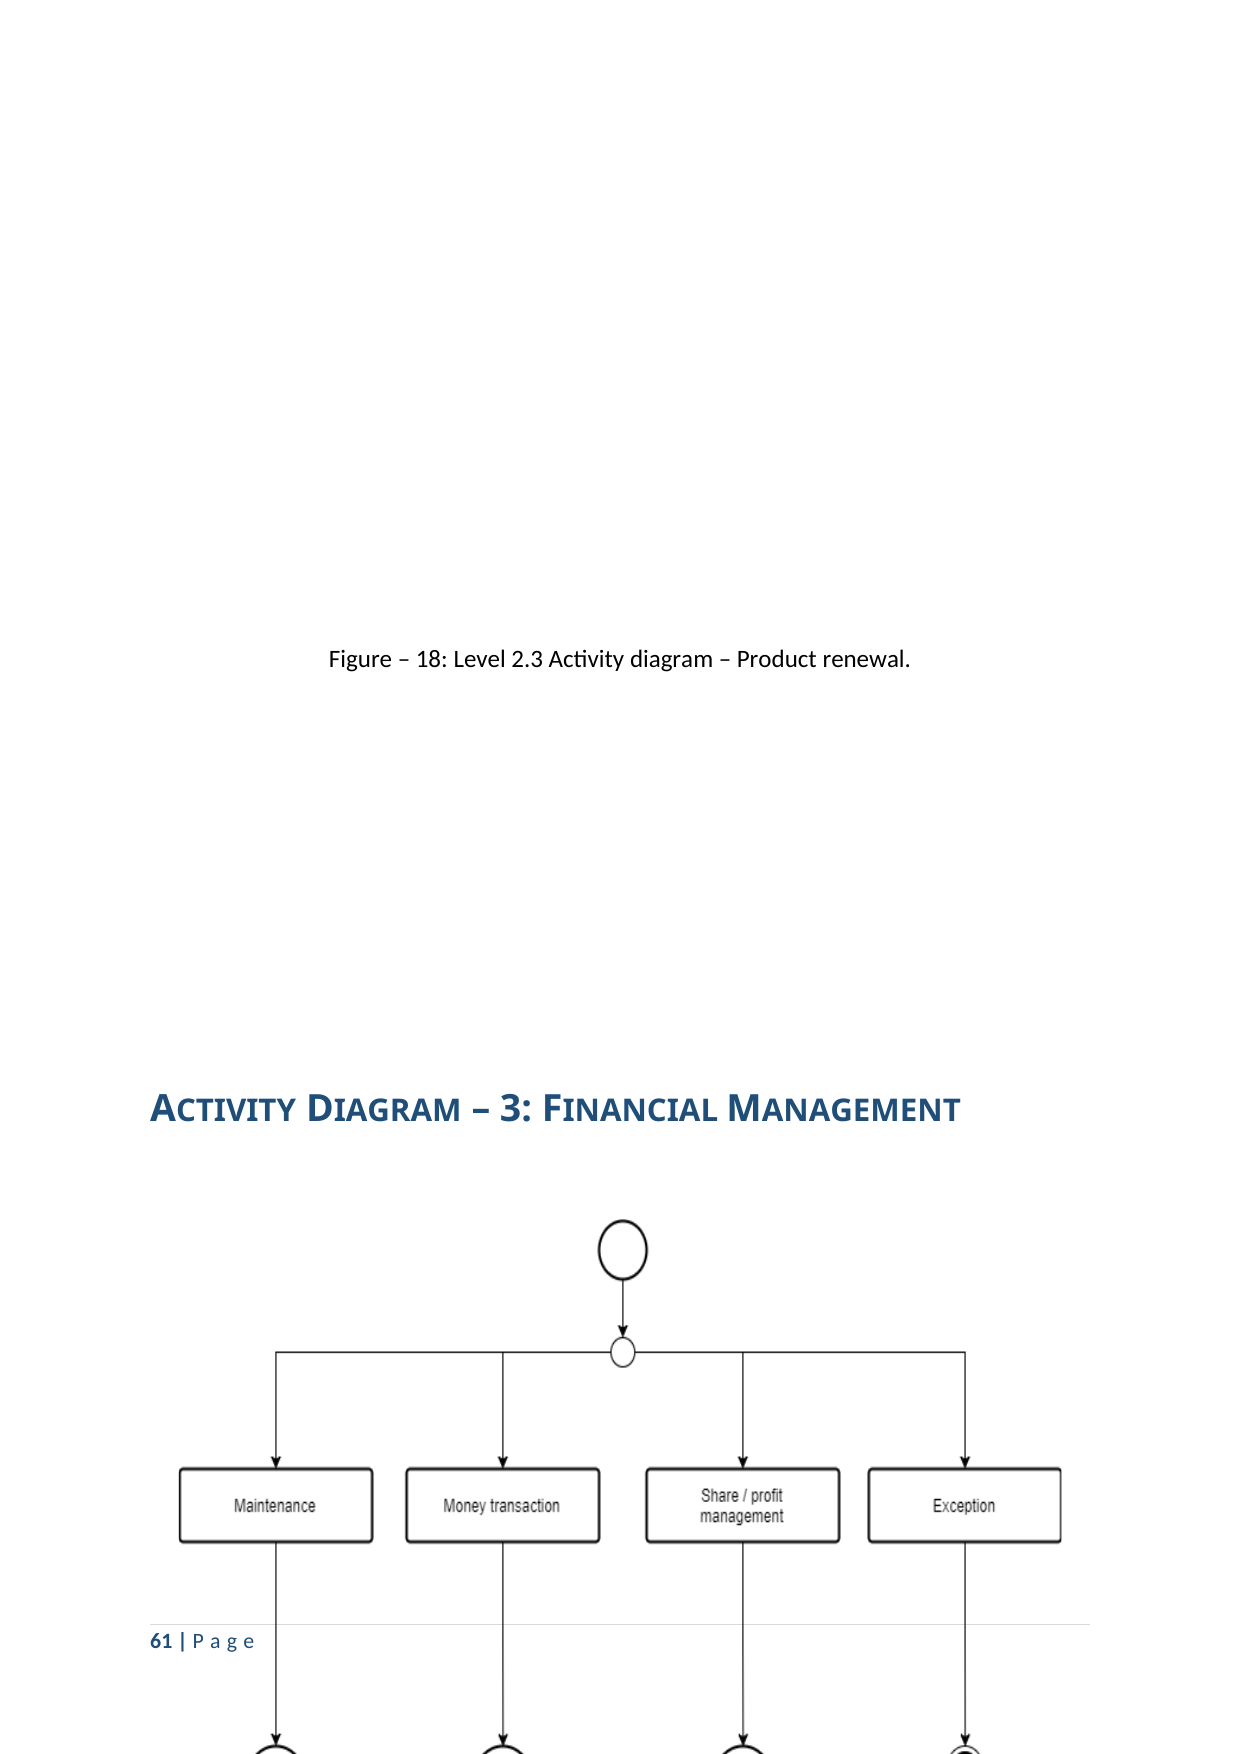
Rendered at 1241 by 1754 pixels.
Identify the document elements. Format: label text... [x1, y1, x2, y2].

picture [178, 1219, 1062, 1754]
text ACTIVITY DIAGRAM – 3: FINANCIAL MANAGEMENT [150, 1081, 1090, 1132]
text Figure – 18: Level 2.3 Activity diagram – Product renewal. [150, 643, 1090, 674]
